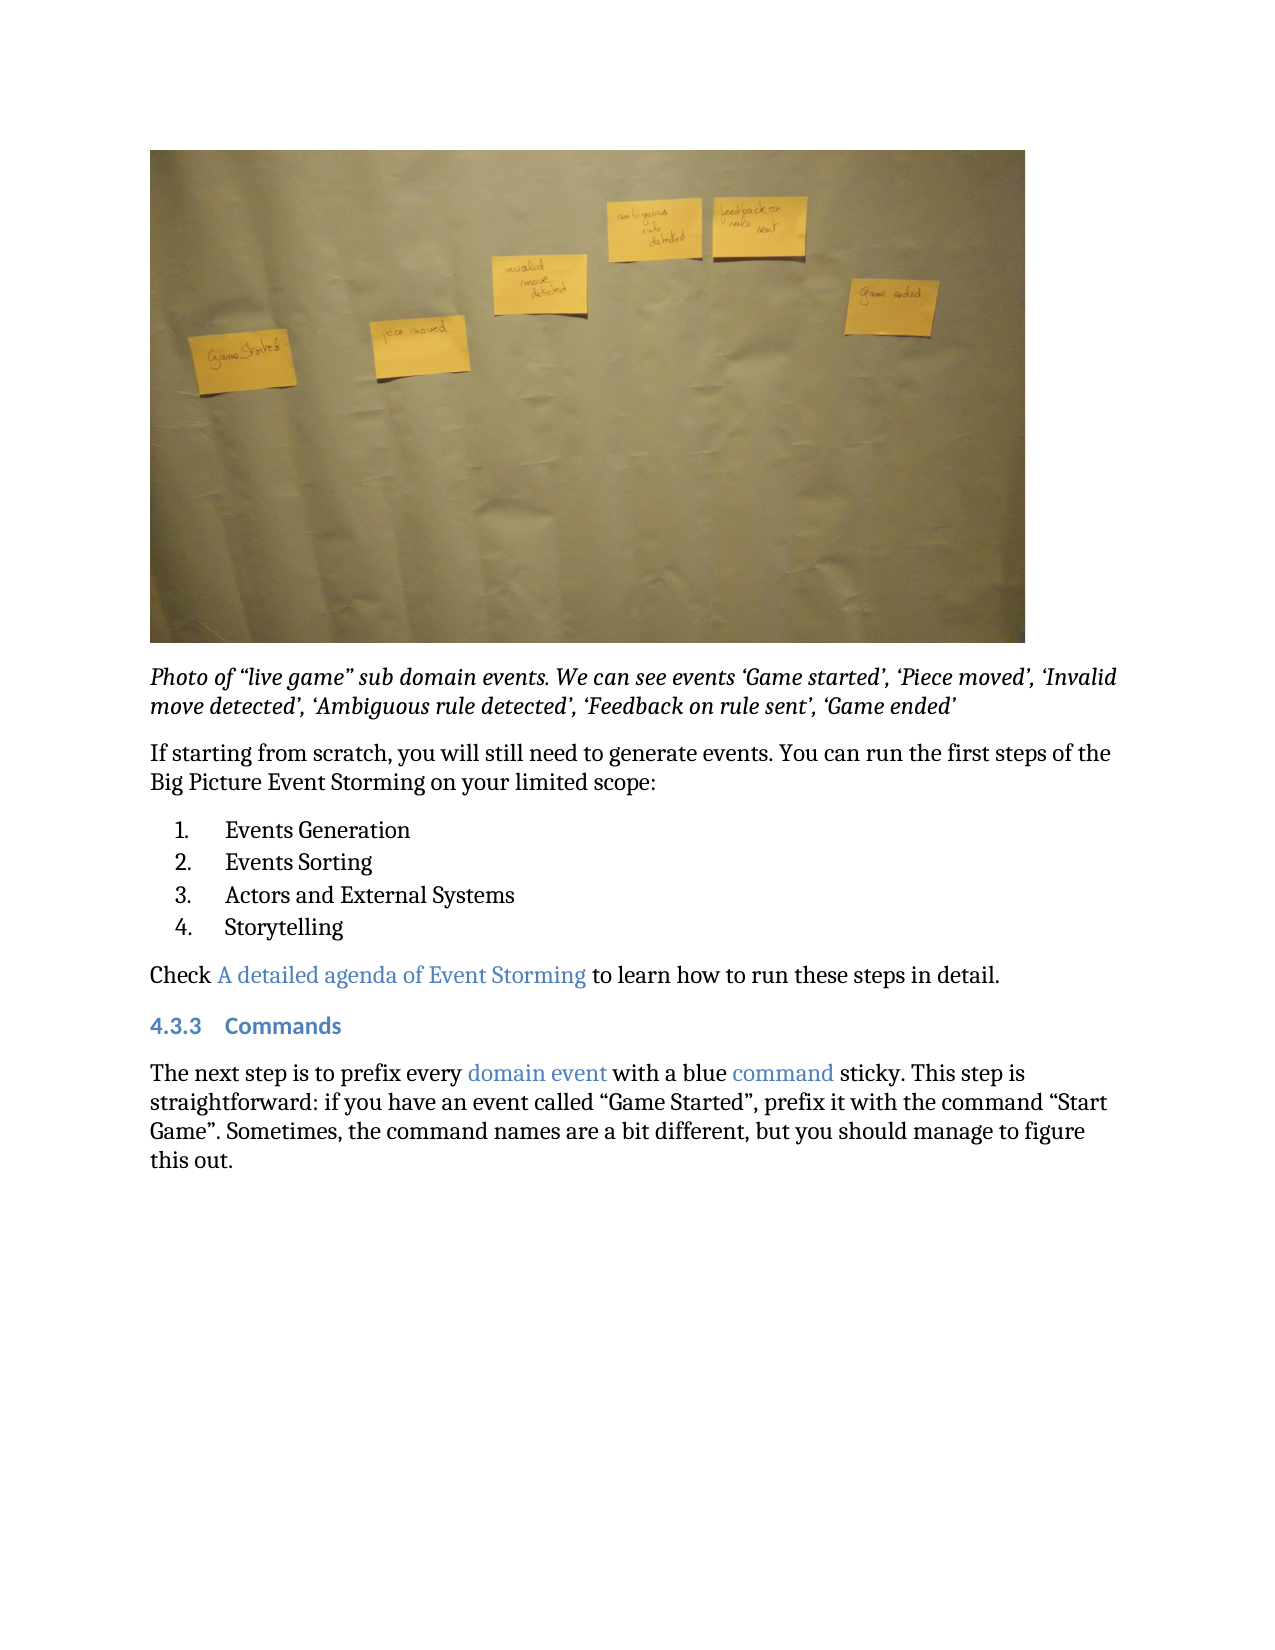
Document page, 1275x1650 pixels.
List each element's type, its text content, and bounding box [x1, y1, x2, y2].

text Photo of “live game” sub domain events. We can see events ‘Game started’, ‘Piece moved’, ‘Invalid move detected’, ‘Ambiguous rule detected’, ‘Feedback on rule sent’, ‘Game ended’ [150, 663, 1125, 721]
list Events Generation [175, 816, 1125, 844]
text The next step is to prefix every domain event with a blue command sticky. This step is straightforward: if you have an event called “Game Started”, prefix it with the command “Start Game”. Sometimes, the command names are a bit different, but you should manage to figure this out. [150, 1059, 1125, 1174]
picture [150, 150, 1025, 643]
subtitle 4.3.3 Commands [150, 1010, 1125, 1041]
text If starting from scratch, you will still need to generate events. You can run the first steps of the Big Picture Event Storming on your limited scope: [150, 739, 1125, 797]
list Actors and External Systems [175, 881, 1125, 909]
list Events Sorting [175, 848, 1125, 877]
text Check A detailed agenda of Event Storming to learn how to run these steps in detail. [150, 961, 1125, 989]
list Storytelling [175, 913, 1125, 942]
